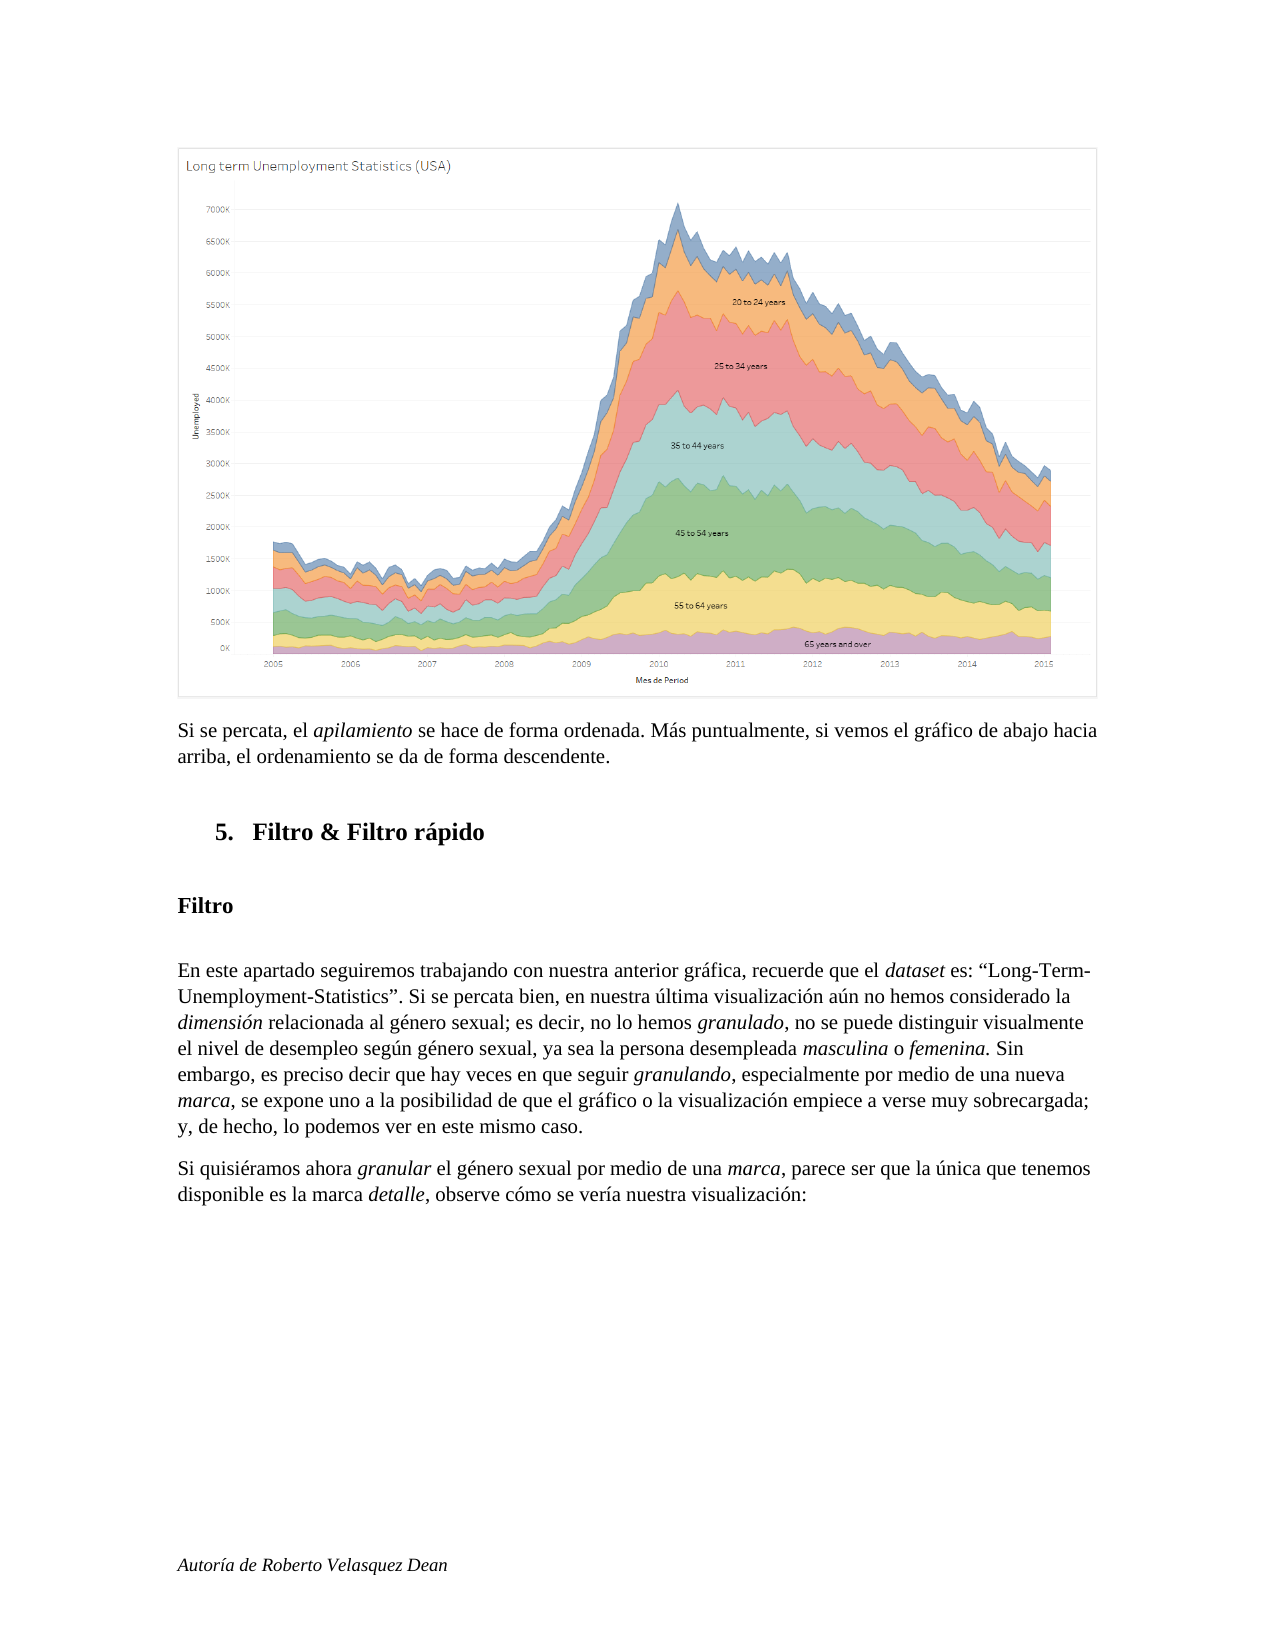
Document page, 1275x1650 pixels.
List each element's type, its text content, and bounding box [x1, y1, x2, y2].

subtitle Filtro [177, 892, 1098, 955]
text Si se percata, el apilamiento se hace de forma ordenada. Más puntualmente, si vemos el gráfico de abajo hacia arriba, el ordenamiento se da de forma descendente. [177, 718, 1098, 798]
subtitle Filtro & Filtro rápido [215, 817, 1098, 885]
text En este apartado seguiremos trabajando con nuestra anterior gráfica, recuerde que el dataset es: “Long-Term-Unemployment-Statistics”. Si se percata bien, en nuestra última visualización aún no hemos considerado la dimensión relacionada al género sexual; es decir, no lo hemos granulado, no se puede distinguir visualmente el nivel de desempleo según género sexual, ya sea la persona desempleada masculina o femenina. Sin embargo, es preciso decir que hay veces en que seguir granulando, especialmente por medio de una nueva marca, se expone uno a la posibilidad de que el gráfico o la visualización empiece a verse muy sobrecargada; y, de hecho, lo podemos ver en este mismo caso. [177, 958, 1098, 1138]
text Si quisiéramos ahora granular el género sexual por medio de una marca, parece ser que la única que tenemos disponible es la marca detalle, observe cómo se vería nuestra visualización: [177, 1156, 1098, 1206]
picture [177, 147, 1098, 699]
